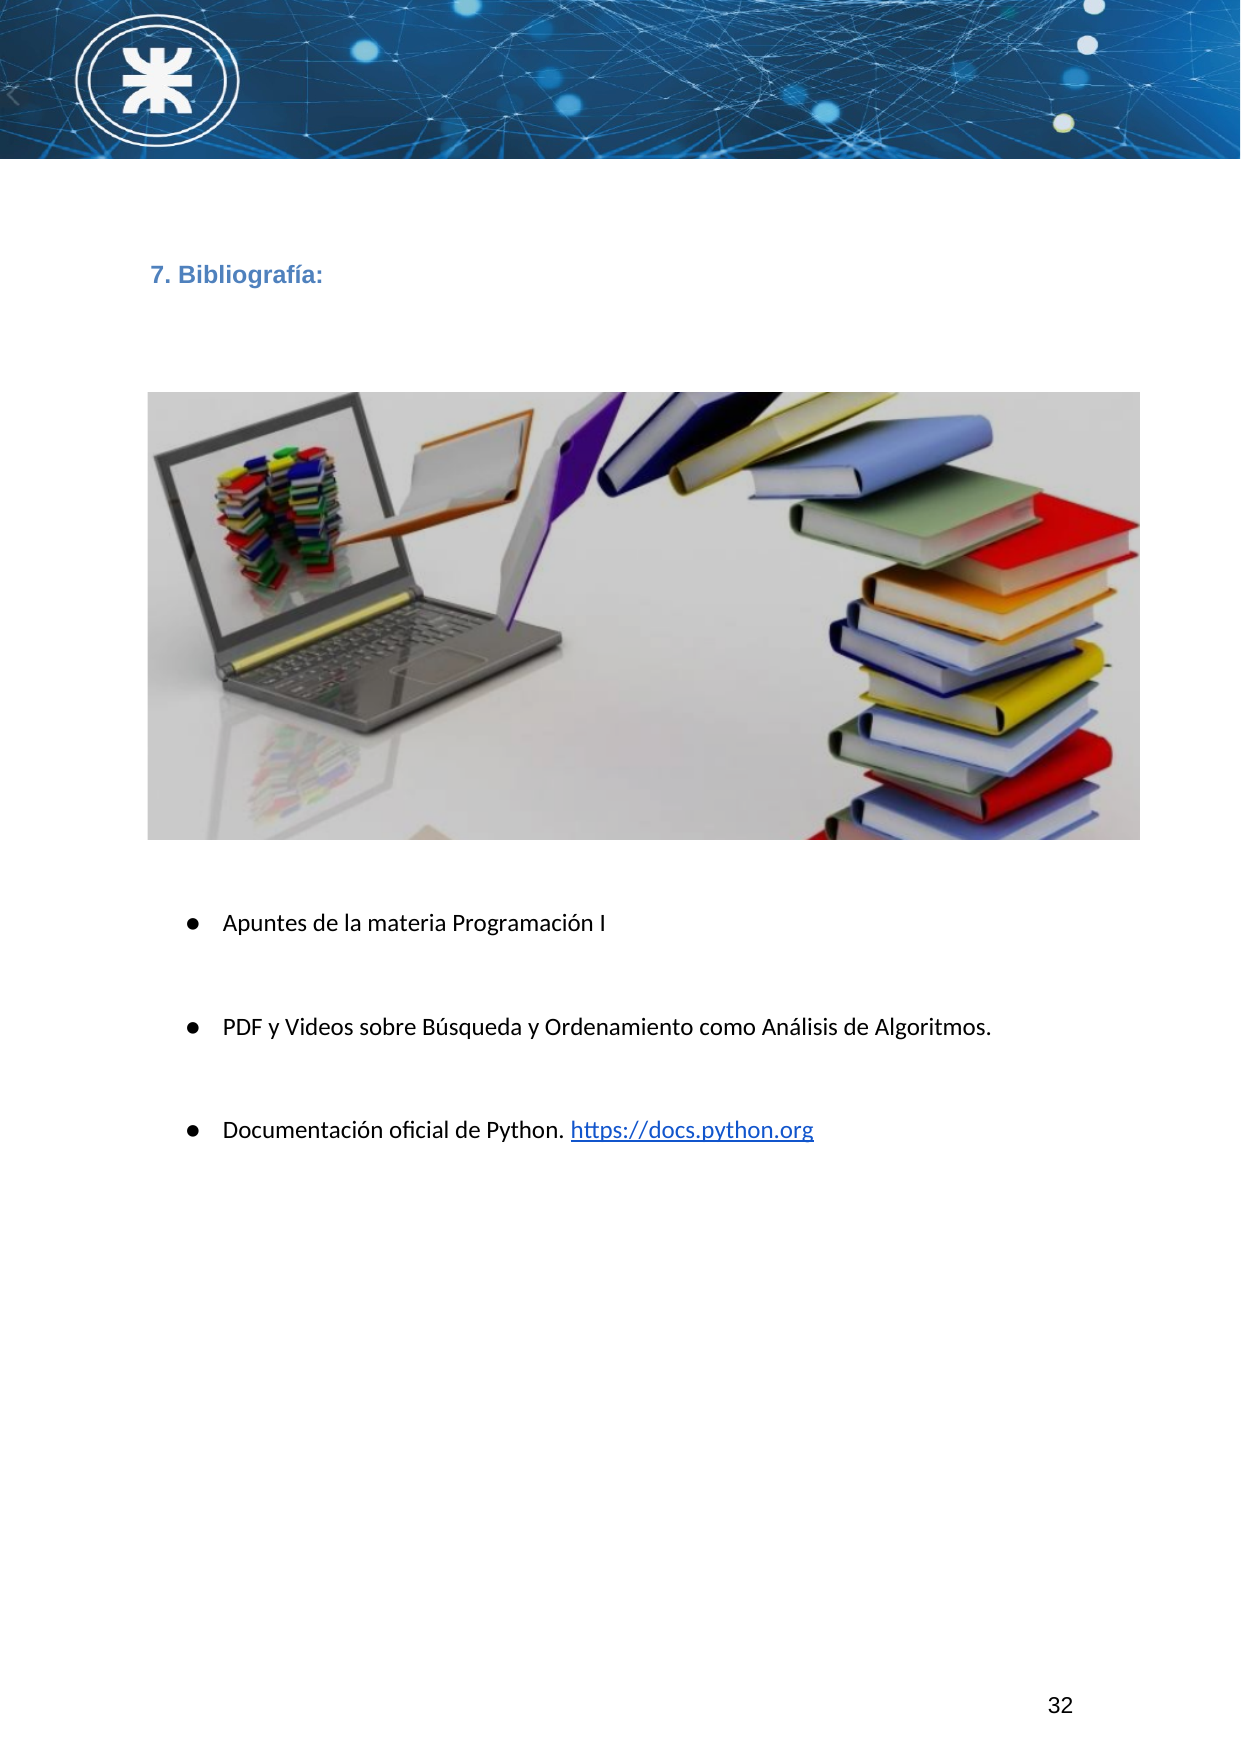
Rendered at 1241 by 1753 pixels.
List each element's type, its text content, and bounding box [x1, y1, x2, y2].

picture [0, 0, 1241, 159]
picture [147, 392, 1140, 840]
list Apuntes de la materia Programación I [185, 907, 1093, 938]
list Documentación oficial de Python. https://docs.python.org [185, 1114, 1093, 1144]
text 7. Bibliografía: [150, 260, 1093, 289]
list PDF y Videos sobre Búsqueda y Ordenamiento como Análisis de Algoritmos. [185, 1011, 1093, 1041]
